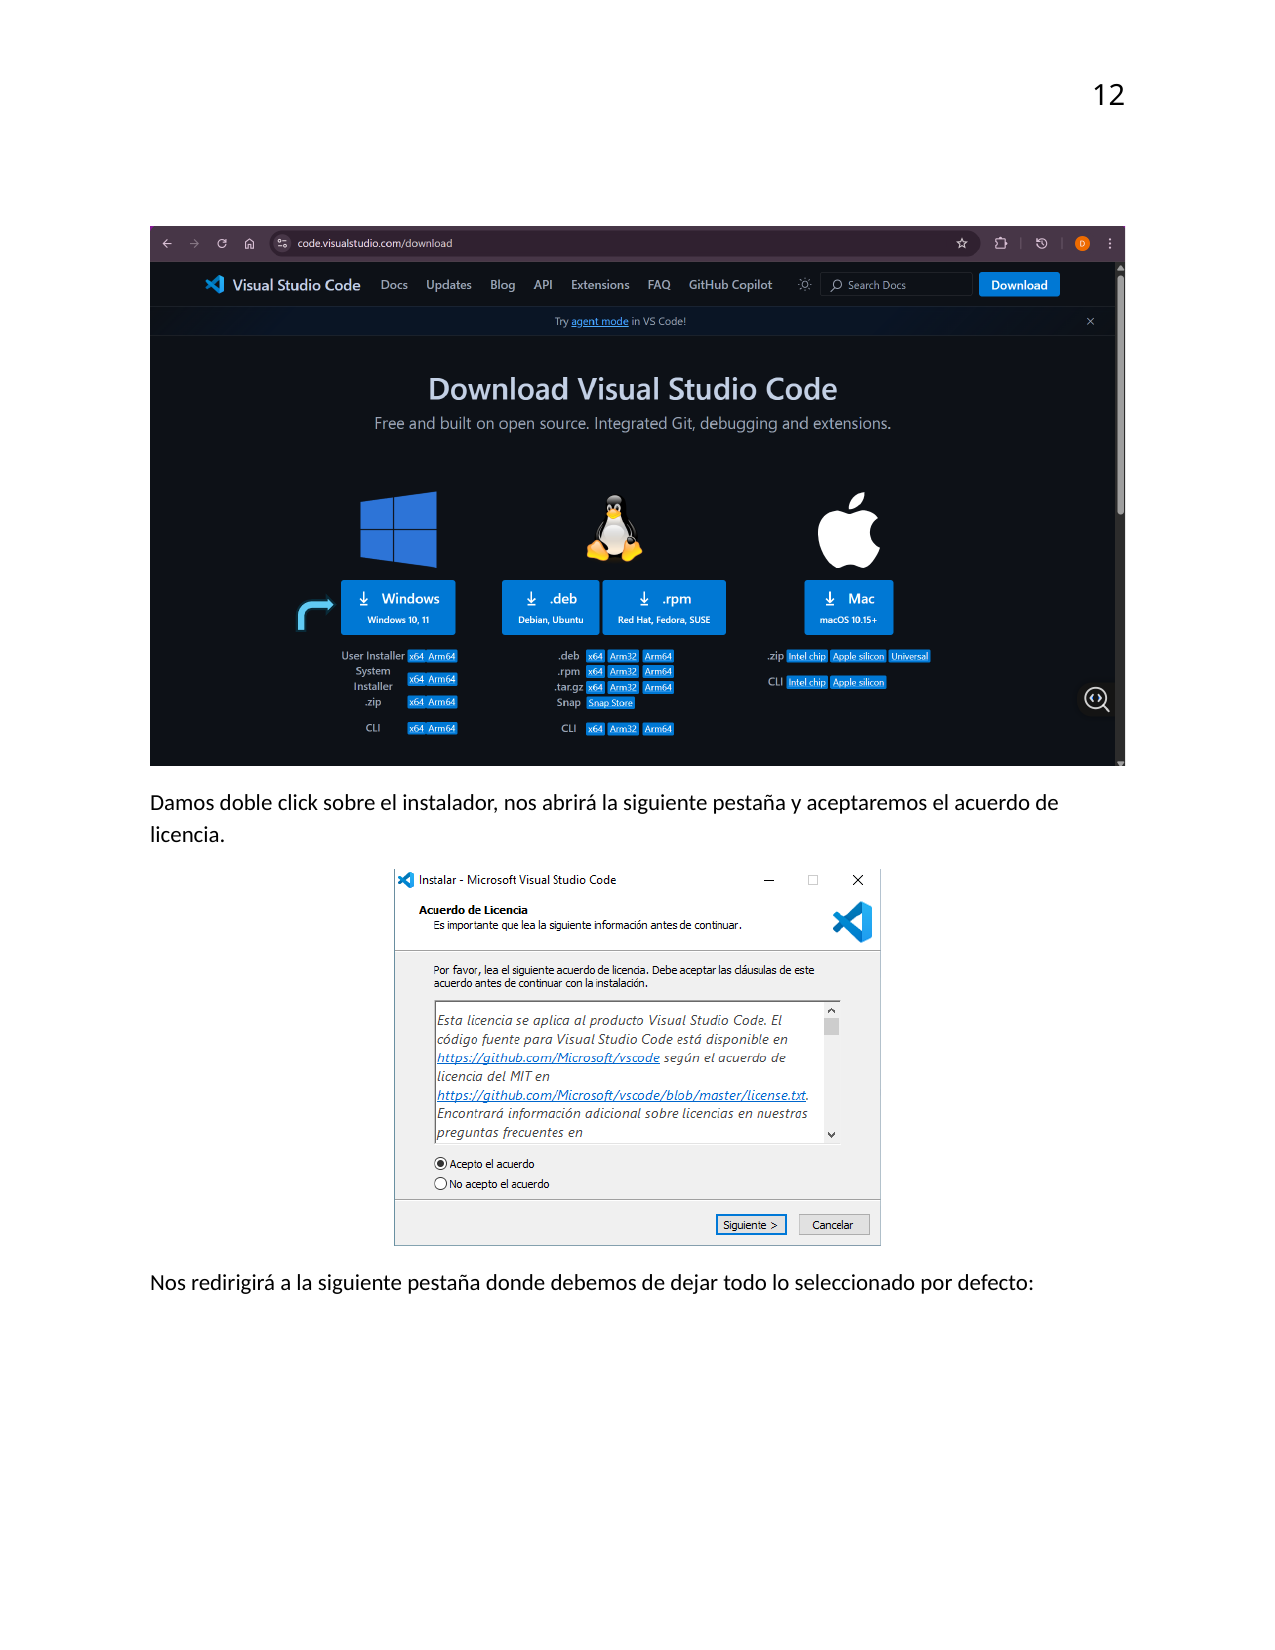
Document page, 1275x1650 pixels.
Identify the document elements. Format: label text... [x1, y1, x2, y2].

text Damos doble click sobre el instalador, nos abrirá la siguiente pestaña y aceptaremos el acuerdo de licencia. [150, 788, 1125, 848]
picture [150, 226, 1125, 766]
text Nos redirigirá a la siguiente pestaña donde debemos de dejar todo lo seleccionado por defecto: [150, 1268, 1125, 1296]
